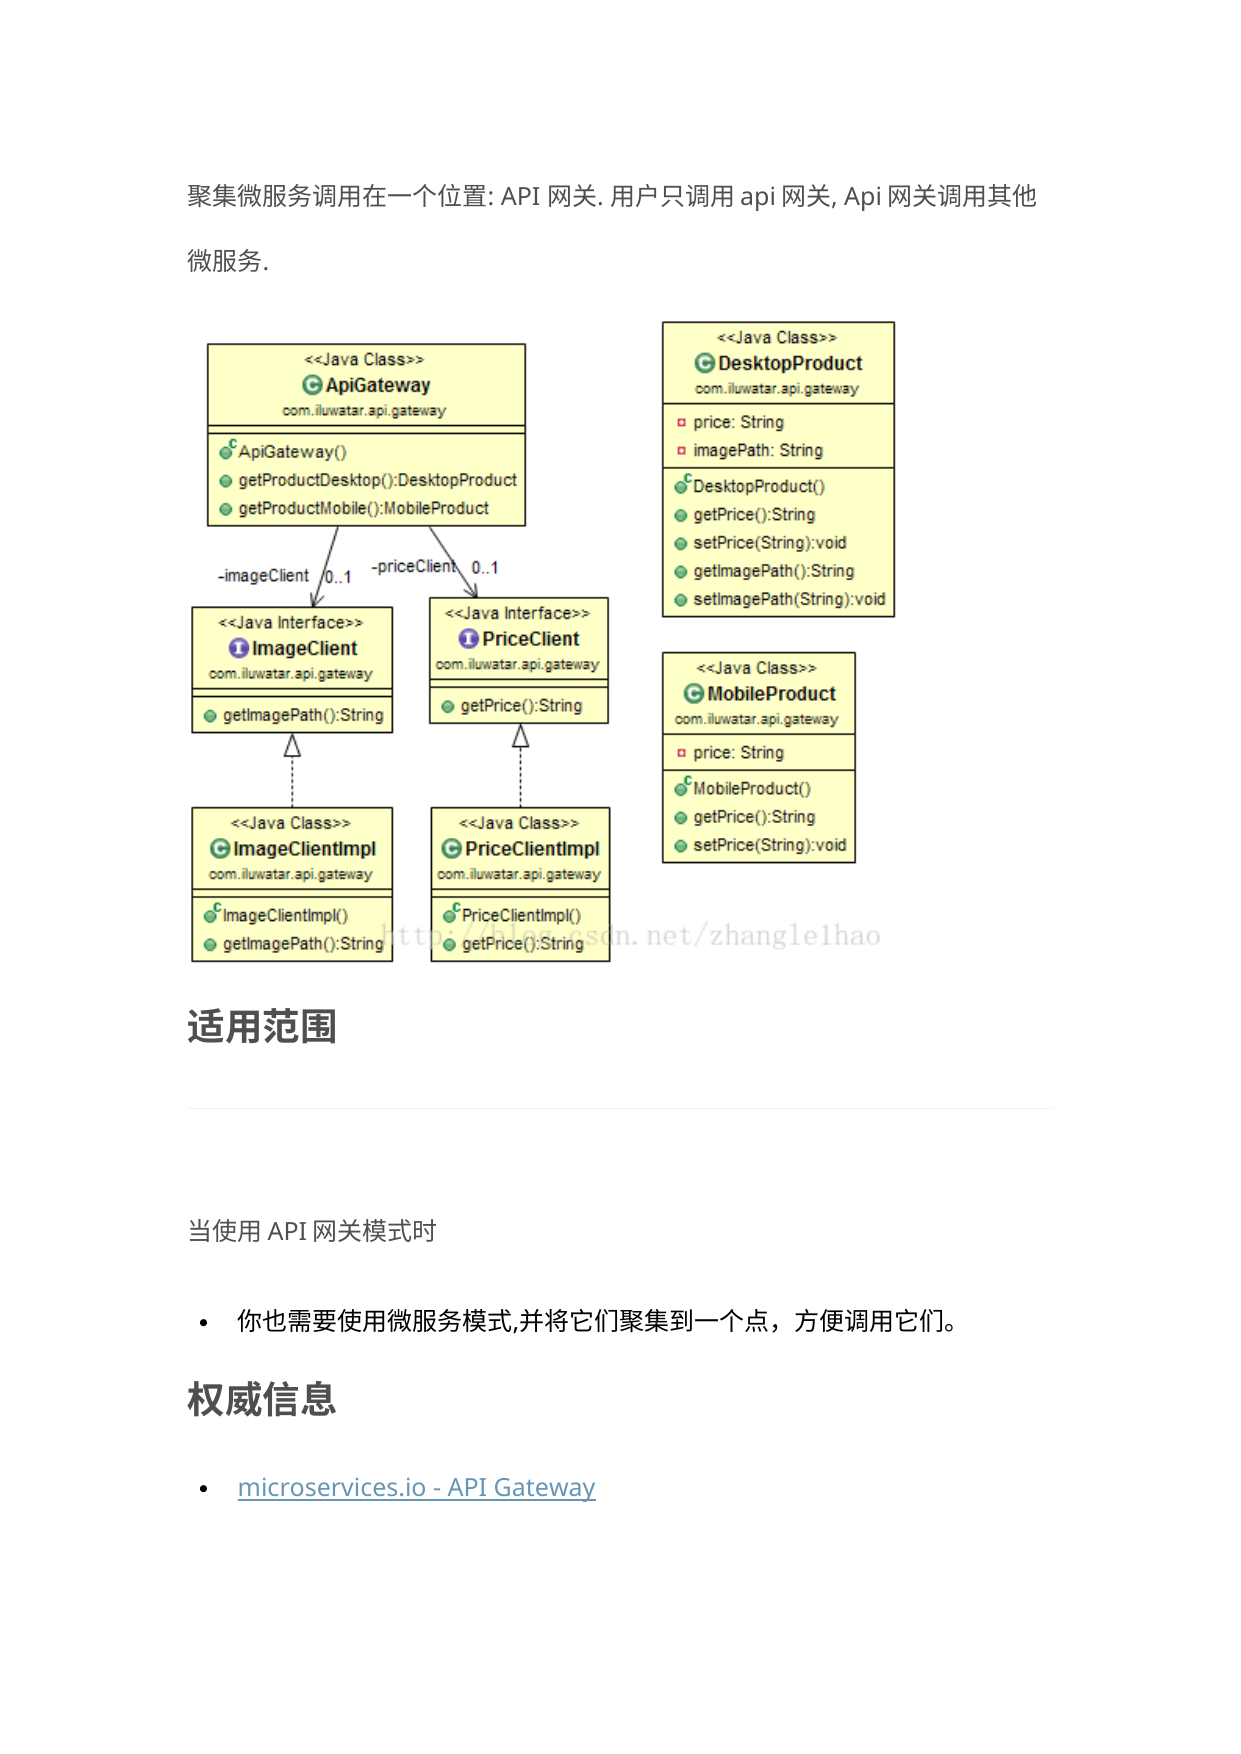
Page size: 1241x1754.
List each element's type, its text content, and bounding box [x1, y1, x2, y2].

text 权威信息 [187, 1364, 1053, 1429]
text 适用范围 [187, 992, 1053, 1057]
list 你也需要使用微服务模式,并将它们聚集到一个点，方便调用它们。 [200, 1287, 1053, 1352]
text 当使用API网关模式时 [187, 1197, 1053, 1262]
picture [187, 317, 900, 967]
list microservices.io - API Gateway [200, 1454, 1053, 1519]
text 聚集微服务调用在一个位置: API 网关. 用户只调用api网关, Api网关调用其他微服务. [187, 162, 1053, 292]
